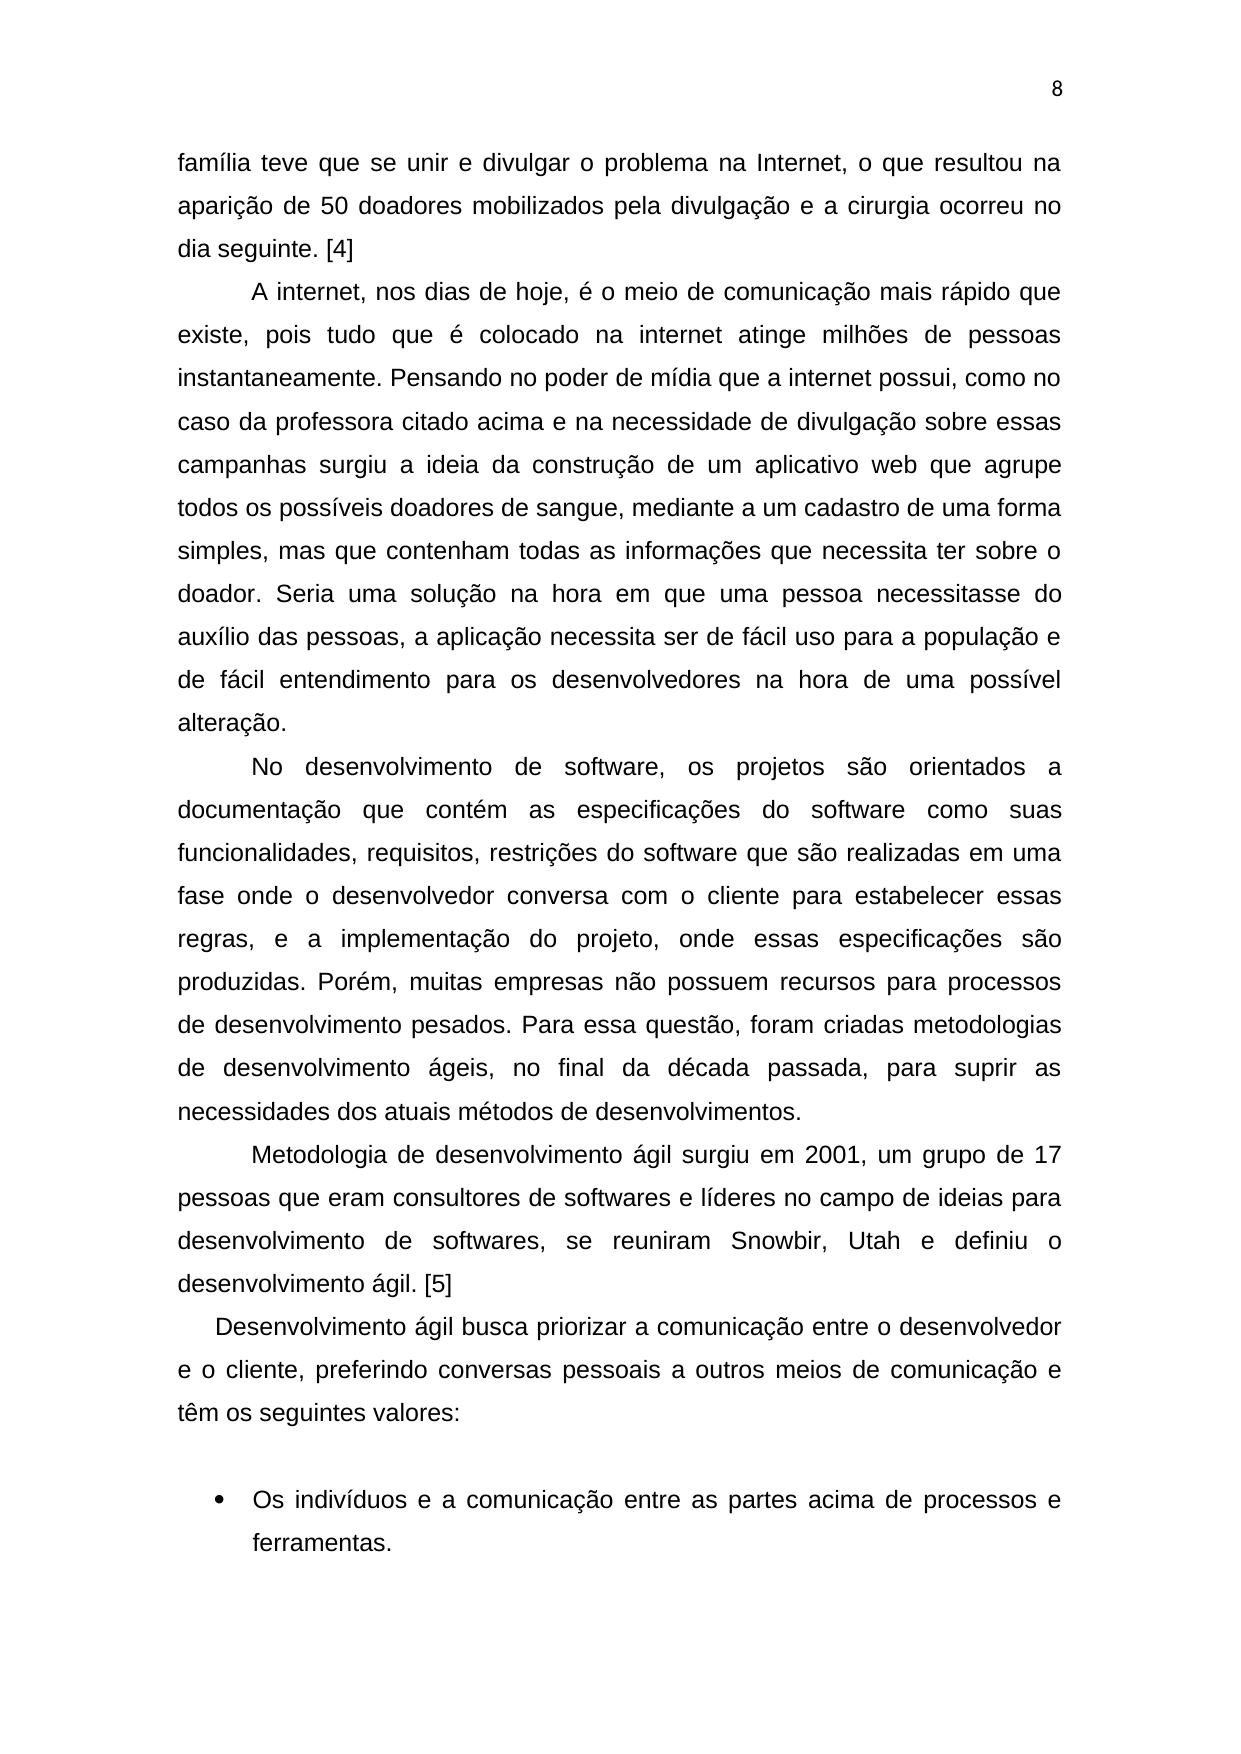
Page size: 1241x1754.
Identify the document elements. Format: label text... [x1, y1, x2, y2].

list Os indivíduos e a comunicação entre as partes acima de processos e ferramentas. [215, 1484, 1063, 1557]
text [177, 148, 1063, 263]
text No desenvolvimento de software, os projetos são orientados a documentação que contém as especificações do software como suas funcionalidades, requisitos, restrições do software que são realizadas em uma fase onde o desenvolvedor conversa com o cliente para estabelecer essas regras, e a implementação do projeto, onde essas especificações são produzidas. Porém, muitas empresas não possuem recursos para processos de desenvolvimento pesados. Para essa questão, foram criadas metodologias de desenvolvimento ágeis, no final da década passada, para suprir as necessidades dos atuais métodos de desenvolvimentos. [177, 751, 1063, 1125]
text A internet, nos dias de hoje, é o meio de comunicação mais rápido que existe, pois tudo que é colocado na internet atinge milhões de pessoas instantaneamente. Pensando no poder de mídia que a internet possui, como no caso da professora citado acima e na necessidade de divulgação sobre essas campanhas surgiu a ideia da construção de um aplicativo web que agrupe todos os possíveis doadores de sangue, mediante a um cadastro de uma forma simples, mas que contenham todas as informações que necessita ter sobre o doador. Seria uma solução na hora em que uma pessoa necessitasse do auxílio das pessoas, a aplicação necessita ser de fácil uso para a população e de fácil entendimento para os desenvolvedores na hora de uma possível alteração. [177, 277, 1063, 737]
text Metodologia de desenvolvimento ágil surgiu em 2001, um grupo de 17 pessoas que eram consultores de softwares e líderes no campo de ideias para desenvolvimento de softwares, se reuniram Snowbir, Utah e definiu o desenvolvimento ágil. [5] [177, 1139, 1063, 1298]
text Desenvolvimento ágil busca priorizar a comunicação entre o desenvolvedor e o cliente, preferindo conversas pessoais a outros meios de comunicação e têm os seguintes valores: [177, 1312, 1063, 1427]
